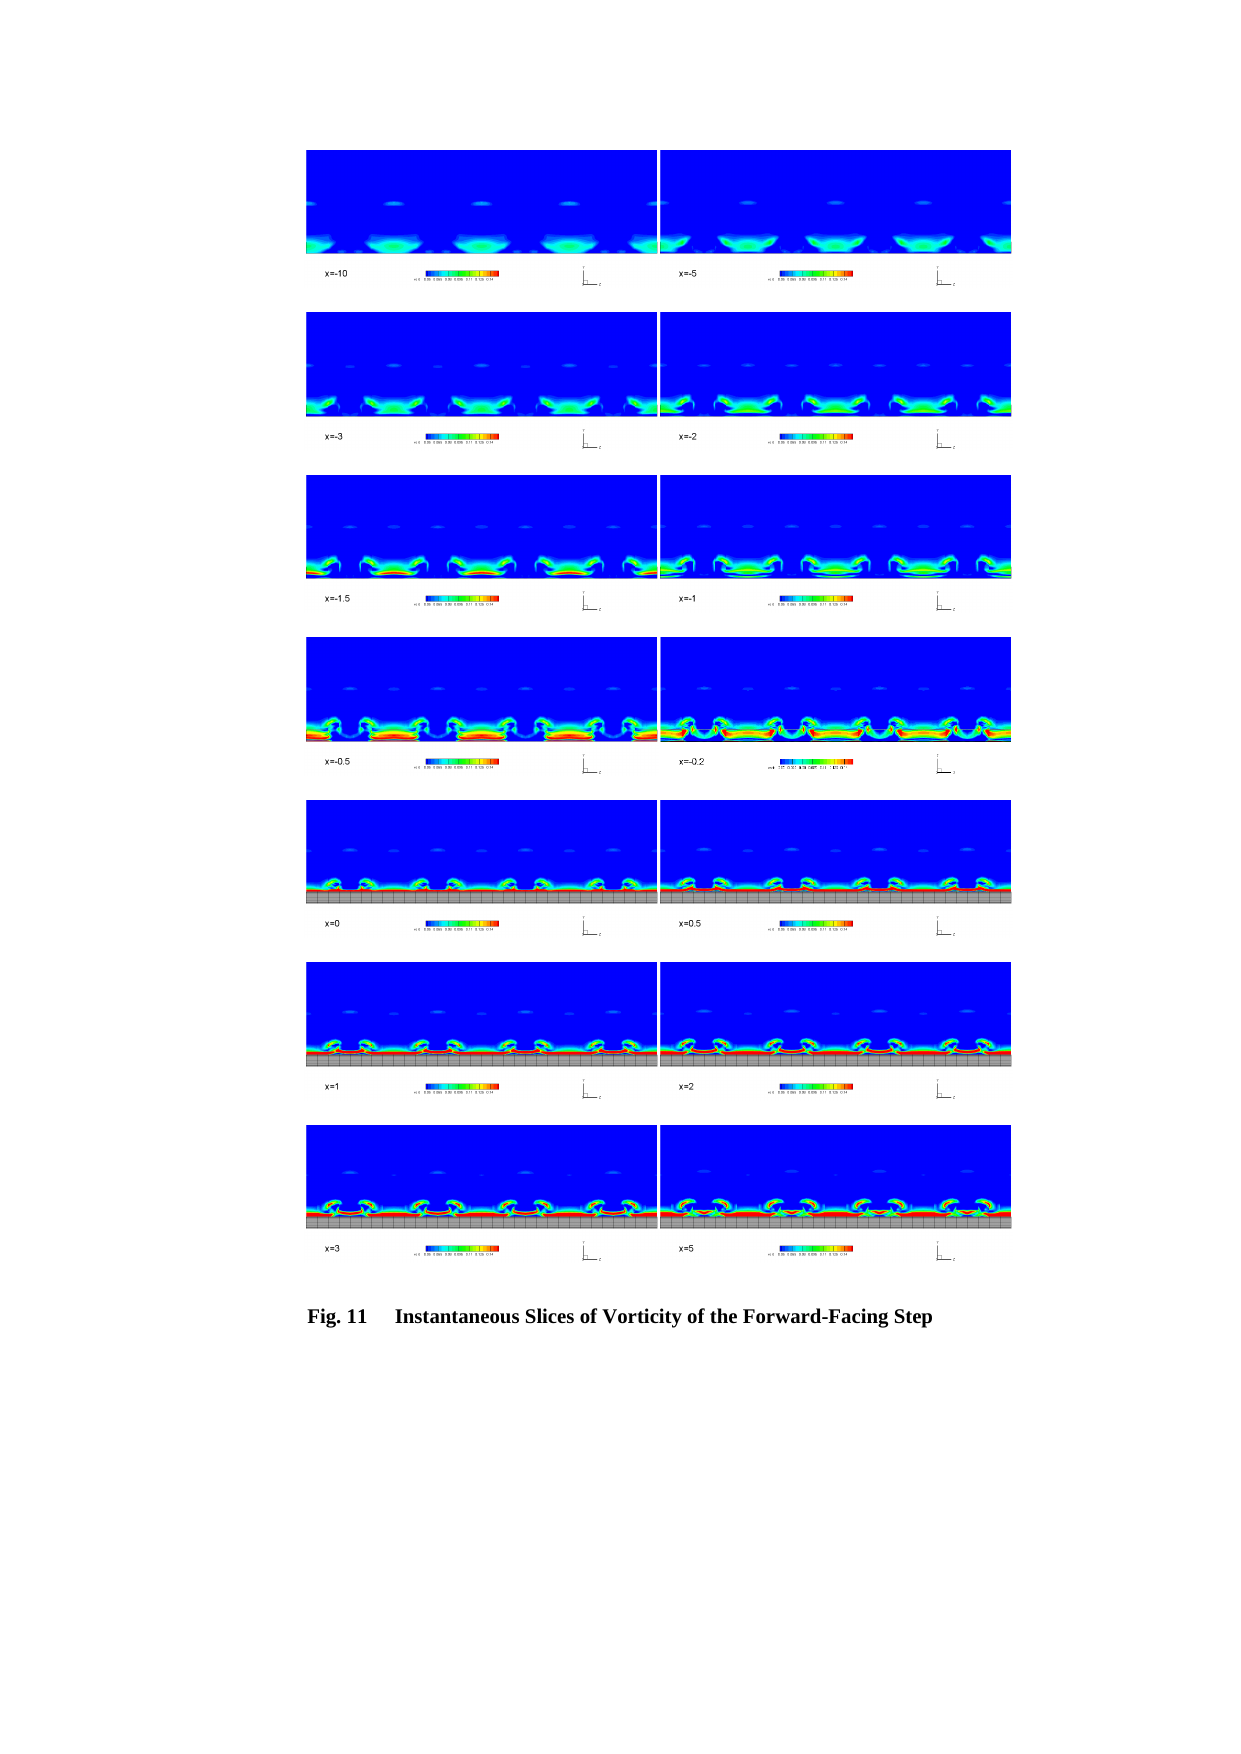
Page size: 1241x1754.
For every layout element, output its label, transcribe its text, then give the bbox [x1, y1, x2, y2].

text Fig. 11 Instantaneous Slices of Vorticity of the Forward-Facing Step [187, 1300, 1053, 1332]
picture [304, 1125, 1013, 1263]
picture [304, 800, 1013, 938]
picture [304, 475, 1013, 613]
picture [304, 962, 1013, 1101]
picture [304, 637, 1013, 776]
picture [304, 312, 1013, 451]
picture [304, 150, 1013, 288]
